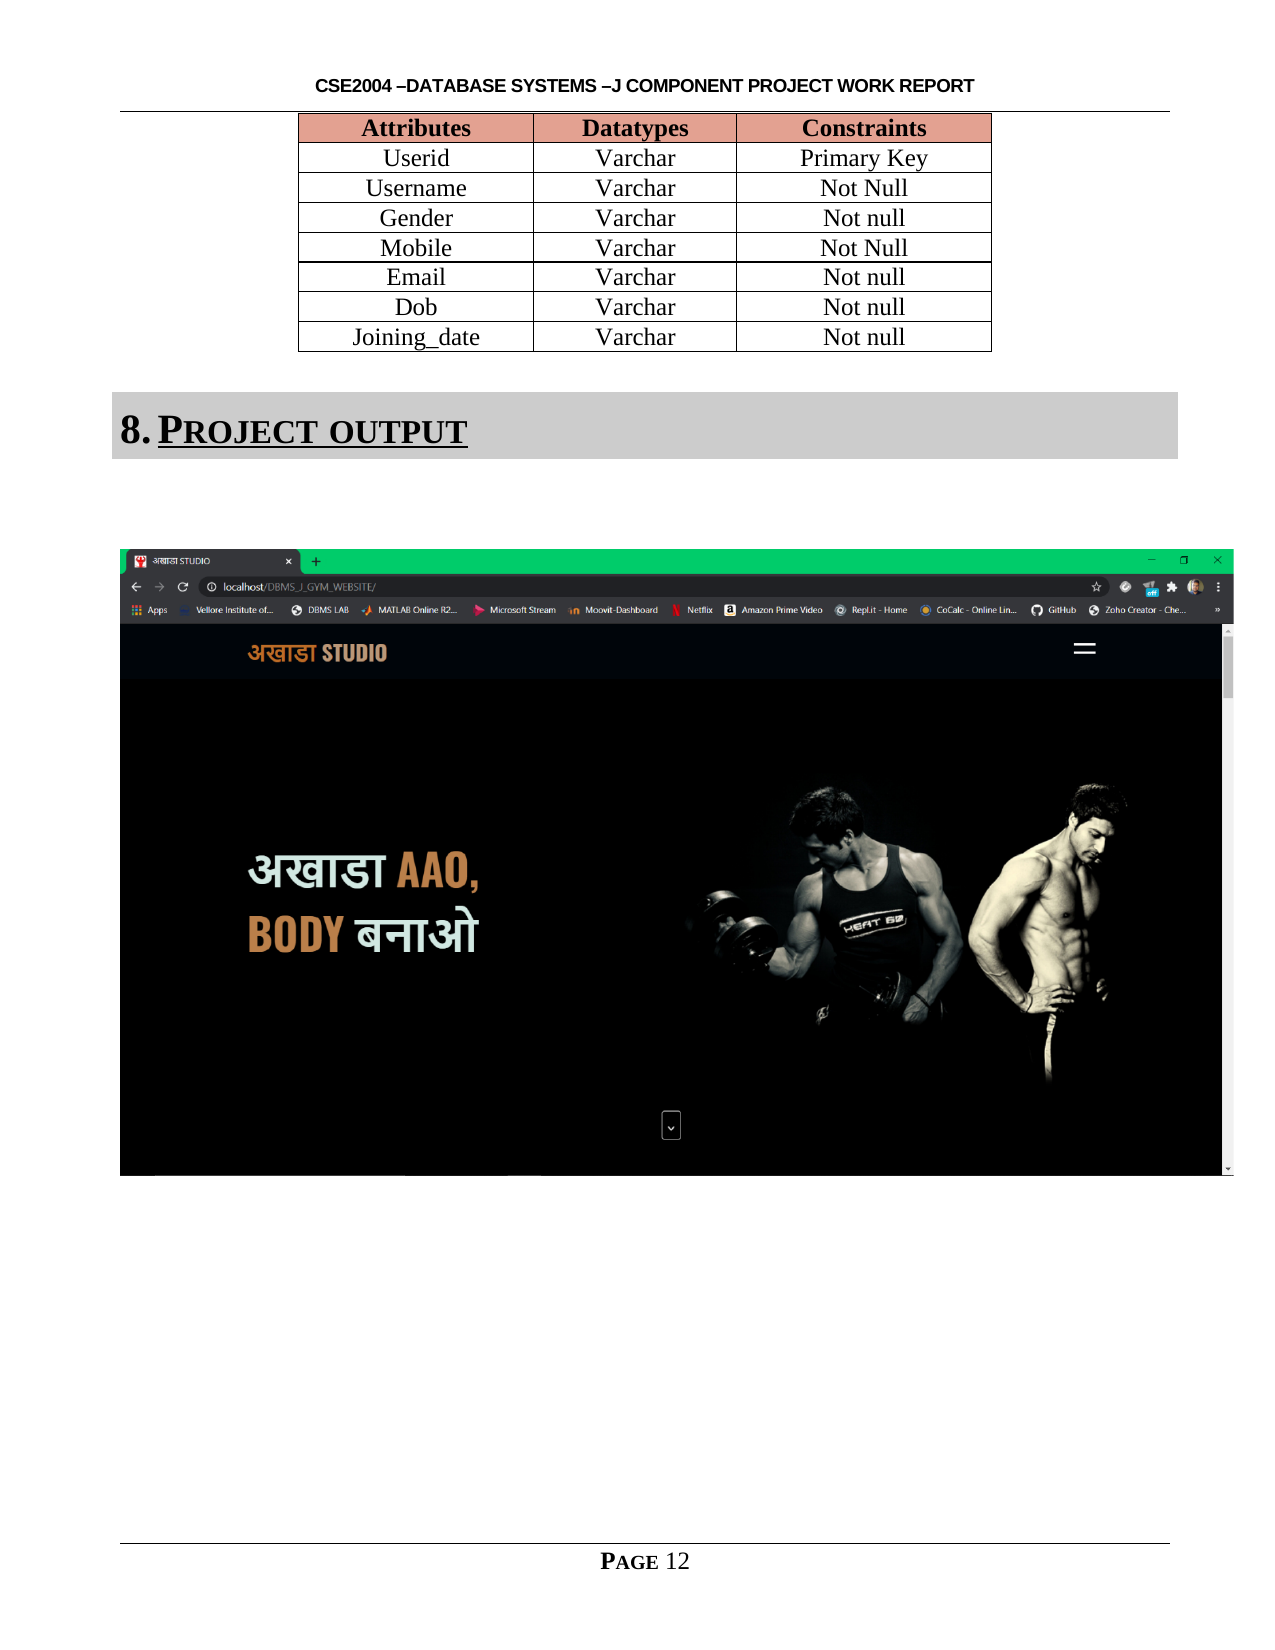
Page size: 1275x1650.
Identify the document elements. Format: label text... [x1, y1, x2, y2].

table_cell Not null [737, 203, 991, 232]
table_cell Username [299, 173, 533, 202]
table_cell Varchar [534, 322, 736, 351]
table_cell Joining_date [299, 322, 533, 351]
table_cell Email [299, 263, 533, 291]
table_header Attributes [299, 114, 533, 142]
table_cell Varchar [534, 173, 736, 202]
table_cell Gender [299, 203, 533, 232]
subtitle Project output [112, 392, 1178, 459]
table_cell Mobile [299, 233, 533, 261]
table_cell Varchar [534, 203, 736, 232]
table_cell Varchar [534, 292, 736, 321]
table_cell Dob [299, 292, 533, 321]
table_cell Varchar [534, 143, 736, 172]
picture [120, 549, 1234, 1176]
table_header Constraints [737, 114, 991, 142]
table_cell Not null [737, 292, 991, 321]
table_cell Varchar [534, 233, 736, 261]
table_cell Userid [299, 143, 533, 172]
table_cell Not Null [737, 173, 991, 202]
table_cell Not Null [737, 233, 991, 261]
table_cell Not null [737, 263, 991, 291]
table_cell Primary Key [737, 143, 991, 172]
table_header Datatypes [534, 114, 736, 142]
table_cell Not null [737, 322, 991, 351]
table_cell Varchar [534, 263, 736, 291]
